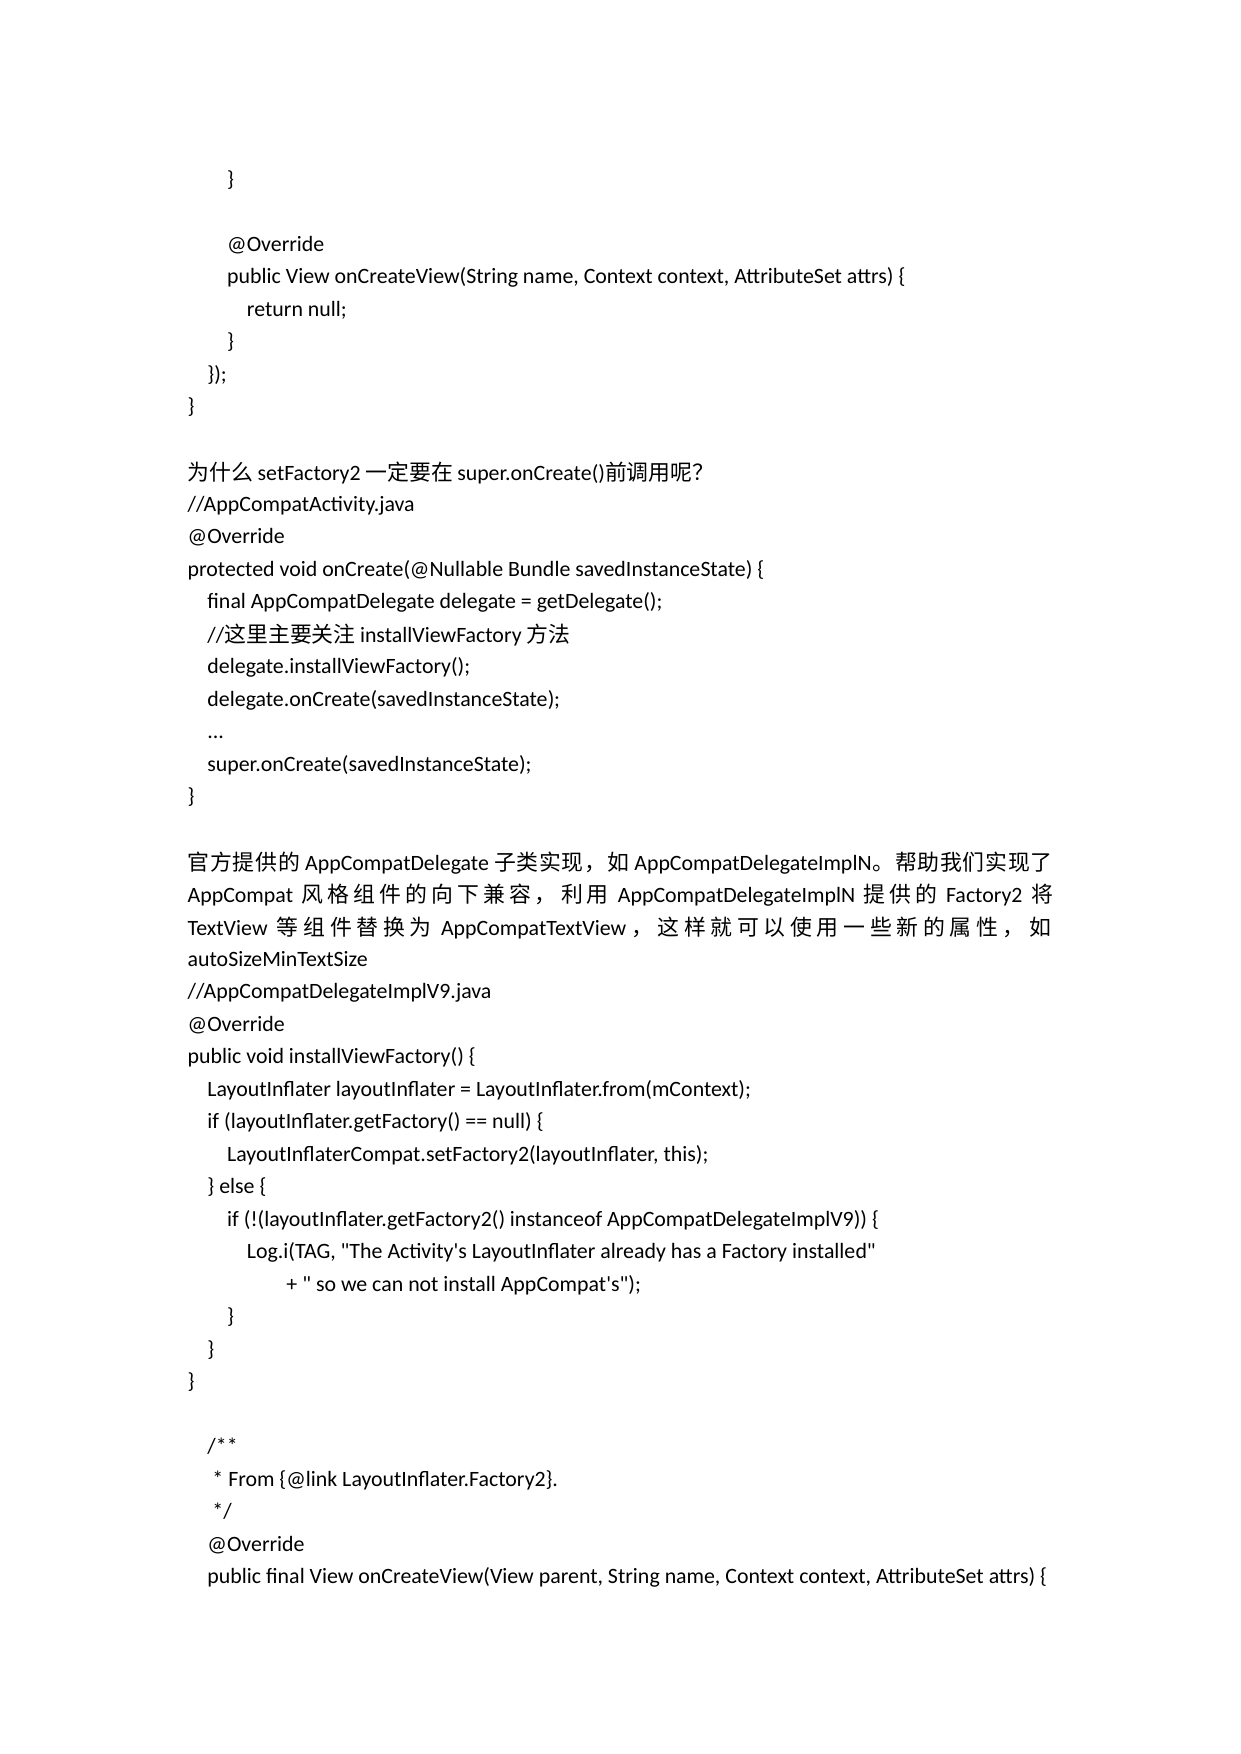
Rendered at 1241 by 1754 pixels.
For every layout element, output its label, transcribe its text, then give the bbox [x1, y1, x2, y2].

text } [187, 1332, 1053, 1364]
text super.onCreate(savedInstanceState); [187, 747, 1053, 779]
text if (!(layoutInflater.getFactory2() instanceof AppCompatDelegateImplV9)) { [187, 1202, 1053, 1234]
text * From {@link LayoutInflater.Factory2}. [187, 1462, 1053, 1494]
text } [187, 1364, 1053, 1397]
text 官方提供的AppCompatDelegate子类实现，如AppCompatDelegateImplN。帮助我们实现了AppCompat风格组件的向下兼容，利用AppCompatDelegateImplN提供的Factory2将TextView等组件替换为AppCompatTextView，这样就可以使用一些新的属性，如autoSizeMinTextSize [187, 844, 1053, 974]
text public View onCreateView(String name, Context context, AttributeSet attrs) { [187, 259, 1053, 292]
text }); [187, 357, 1053, 389]
text */ [187, 1494, 1053, 1527]
text @Override [187, 227, 1053, 259]
text 为什么setFactory2一定要在super.onCreate()前调用呢？ [187, 454, 1053, 487]
text return null; [187, 292, 1053, 324]
text Log.i(TAG, "The Activity's LayoutInflater already has a Factory installed" [187, 1234, 1053, 1267]
text LayoutInflater layoutInflater = LayoutInflater.from(mContext); [187, 1072, 1053, 1104]
text //这里主要关注installViewFactory方法 [187, 617, 1053, 649]
text public final View onCreateView(View parent, String name, Context context, AttributeSet attrs) { [187, 1559, 1053, 1592]
text LayoutInflaterCompat.setFactory2(layoutInflater, this); [187, 1137, 1053, 1169]
text @Override [187, 1527, 1053, 1559]
text } [187, 162, 1053, 194]
text } else { [187, 1169, 1053, 1202]
text protected void onCreate(@Nullable Bundle savedInstanceState) { [187, 552, 1053, 584]
text @Override [187, 519, 1053, 552]
text } [187, 779, 1053, 812]
text /** [187, 1429, 1053, 1462]
text @Override [187, 1007, 1053, 1039]
text //AppCompatActivity.java [187, 487, 1053, 519]
text } [187, 324, 1053, 357]
text delegate.installViewFactory(); [187, 649, 1053, 682]
text + " so we can not install AppCompat's"); [187, 1267, 1053, 1299]
text public void installViewFactory() { [187, 1039, 1053, 1072]
text } [187, 1299, 1053, 1332]
text } [187, 389, 1053, 422]
text if (layoutInflater.getFactory() == null) { [187, 1104, 1053, 1137]
text //AppCompatDelegateImplV9.java [187, 974, 1053, 1007]
text delegate.onCreate(savedInstanceState); [187, 682, 1053, 714]
text ... [187, 714, 1053, 747]
text final AppCompatDelegate delegate = getDelegate(); [187, 584, 1053, 617]
